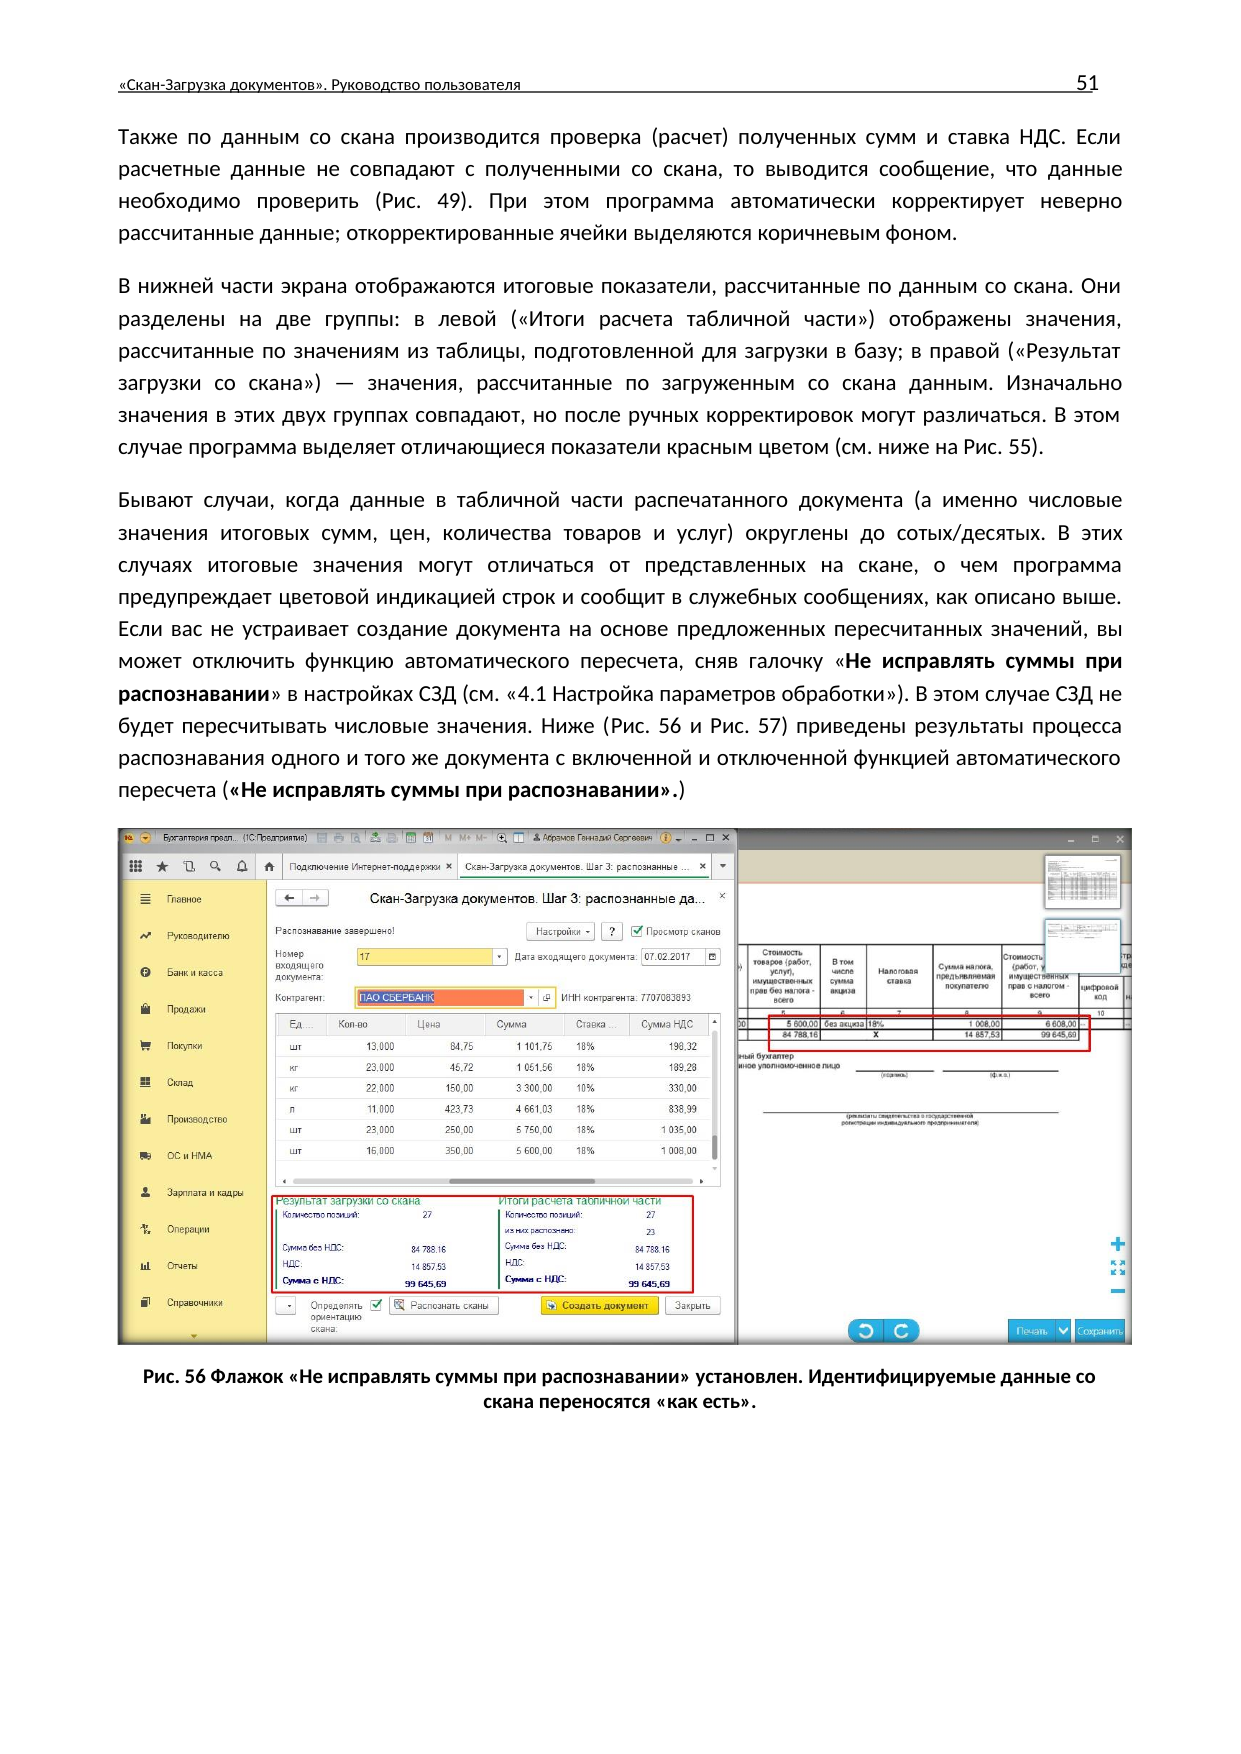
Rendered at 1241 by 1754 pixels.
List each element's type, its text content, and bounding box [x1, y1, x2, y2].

picture [117, 828, 1132, 1345]
text Также по данным со скана производится проверка (расчет) полученных сумм и ставка НДС. Если расчетные данные не совпадают с полученными со скана, то выводится сообщение, что данные необходимо проверить (Рис. 49). При этом программа автоматически корректирует неверно рассчитанные данные; откорректированные ячейки выделяются коричневым фоном. [118, 122, 1123, 246]
text Бывают случаи, когда данные в табличной части распечатанного документа (а именно числовые значения итоговых сумм, цен, количества товаров и услуг) округлены до сотых/десятых. В этих случаях итоговые значения могут отличаться от представленных на скане, о чем программа предупреждает цветовой индикацией строк и сообщит в служебных сообщениях, как описано выше. Если вас не устраивает создание документа на основе предложенных пересчитанных значений, вы может отключить функцию автоматического пересчета, сняв галочку «Не исправлять суммы при распознавании» в настройках СЗД (см. «4.1 Настройка параметров обработки»). В этом случае СЗД не будет пересчитывать числовые значения. Ниже (Рис. 56 и Рис. 57) приведены результаты процесса распознавания одного и того же документа с включенной и отключенной функцией автоматического пересчета («Не исправлять суммы при распознавании».) [118, 486, 1123, 803]
text Рис. 56 Флажок «Не исправлять суммы при распознавании» установлен. Идентифицируемые данные со скана переносятся «как есть». [143, 1345, 1098, 1414]
text В нижней части экрана отображаются итоговые показатели, рассчитанные по данным со скана. Они разделены на две группы: в левой («Итоги расчета табличной части») отображены значения, рассчитанные по значениям из таблицы, подготовленной для загрузки в базу; в правой («Результат загрузки со скана») — значения, рассчитанные по загруженным со скана данным. Изначально значения в этих двух группах совпадают, но после ручных корректировок могут различаться. В этом случае программа выделяет отличающиеся показатели красным цветом (см. ниже на Рис. 55). [118, 271, 1122, 460]
